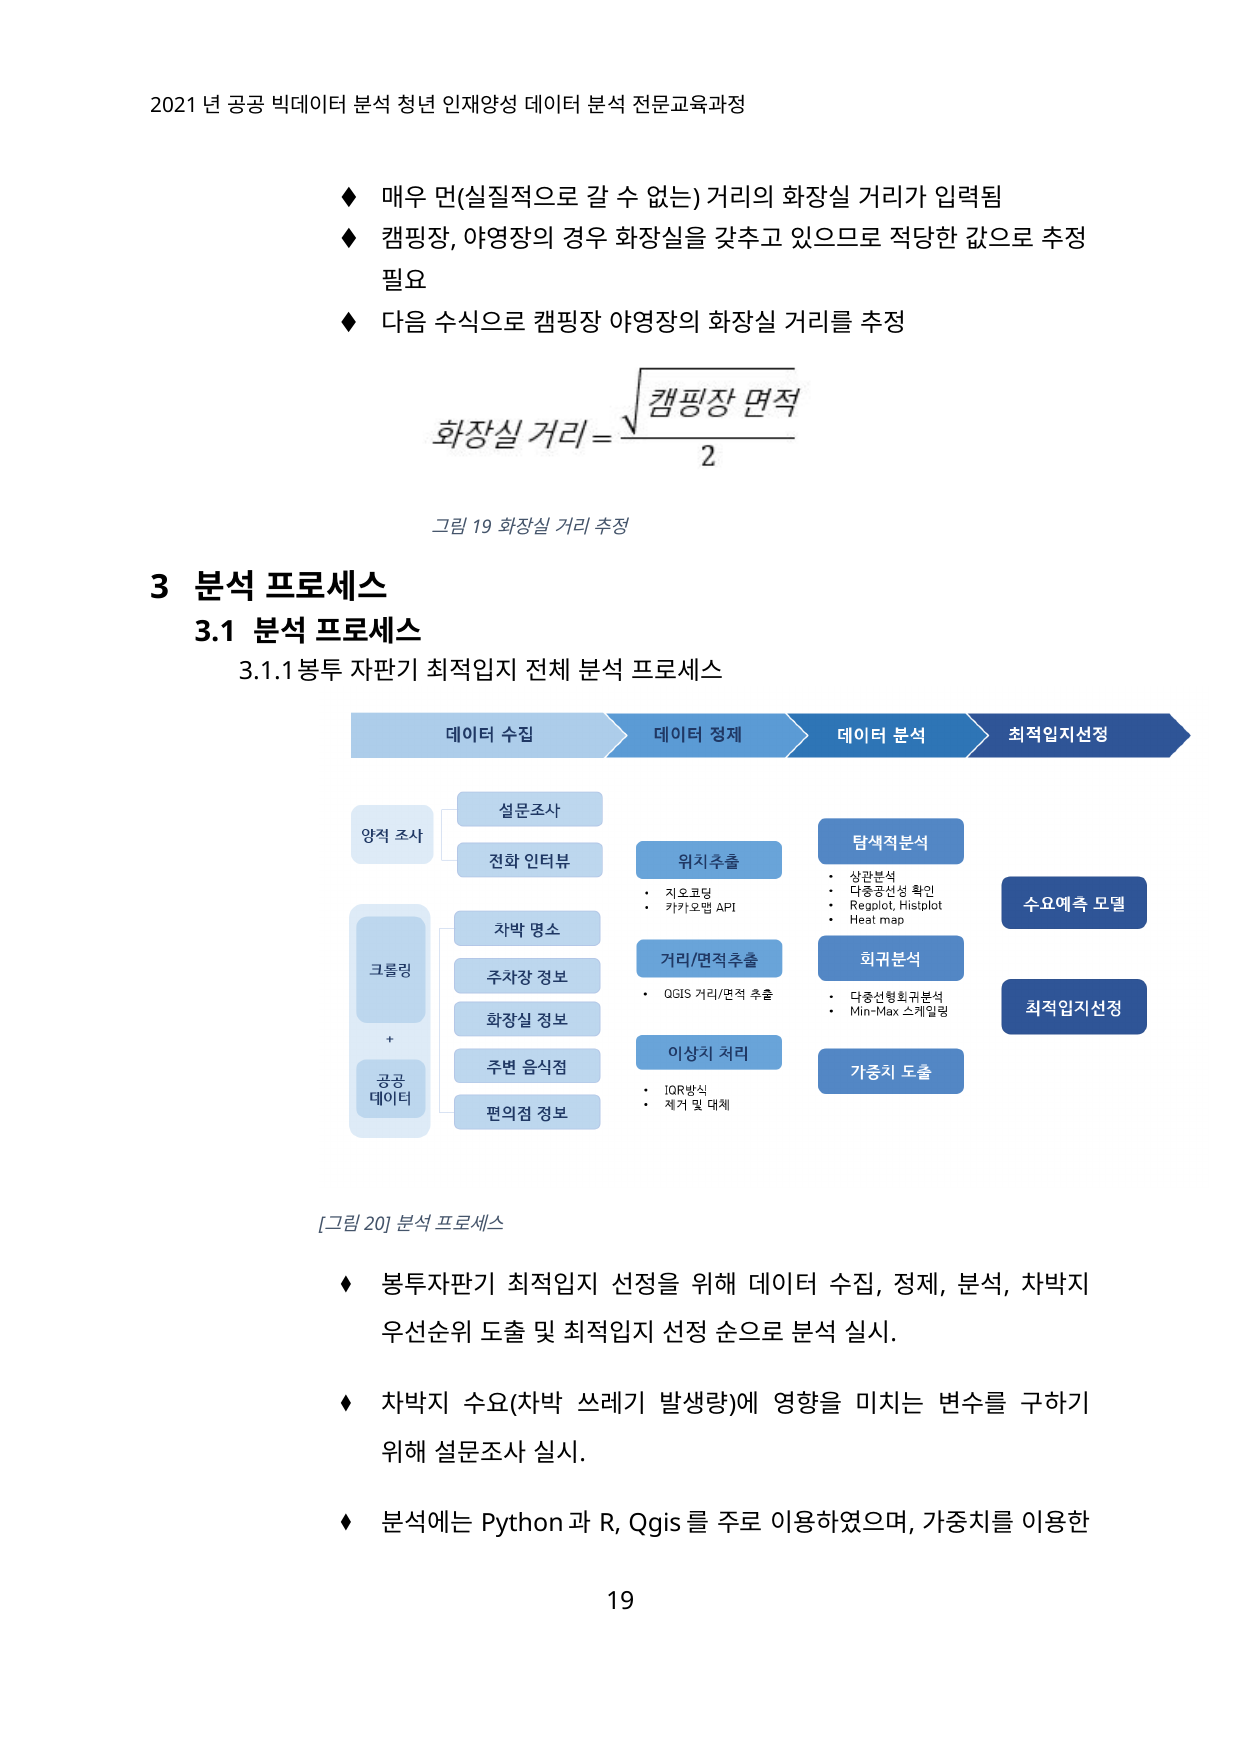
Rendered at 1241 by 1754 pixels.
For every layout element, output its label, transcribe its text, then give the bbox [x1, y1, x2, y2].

list 봉투 자판기 최적입지 전체 분석 프로세스 [239, 650, 1090, 687]
list 분석 프로세스 [150, 559, 1090, 608]
picture [422, 343, 817, 507]
list 매우 먼(실질적으로 갈 수 없는) 거리의 화장실 거리가 입력됨 [339, 177, 1090, 213]
text 그림 19 화장실 거리 추정 [150, 511, 1090, 539]
list 분석 프로세스 [194, 608, 1090, 650]
list 봉투자판기 최적입지 선정을 위해 데이터 수집, 정제, 분석, 차박지 우선순위 도출 및 최적입지 선정 순으로 분석 실시. [339, 1256, 1090, 1349]
picture [318, 686, 1209, 1188]
text [그림 20] 분석 프로세스 [150, 1208, 1090, 1235]
list 캠핑장, 야영장의 경우 화장실을 갖추고 있으므로 적당한 값으로 추정 필요 [339, 219, 1090, 297]
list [339, 1494, 1090, 1546]
list 다음 수식으로 캠핑장 야영장의 화장실 거리를 추정 [339, 302, 1090, 338]
list 차박지 수요(차박 쓰레기 발생량)에 영향을 미치는 변수를 구하기 위해 설문조사 실시. [339, 1375, 1090, 1468]
